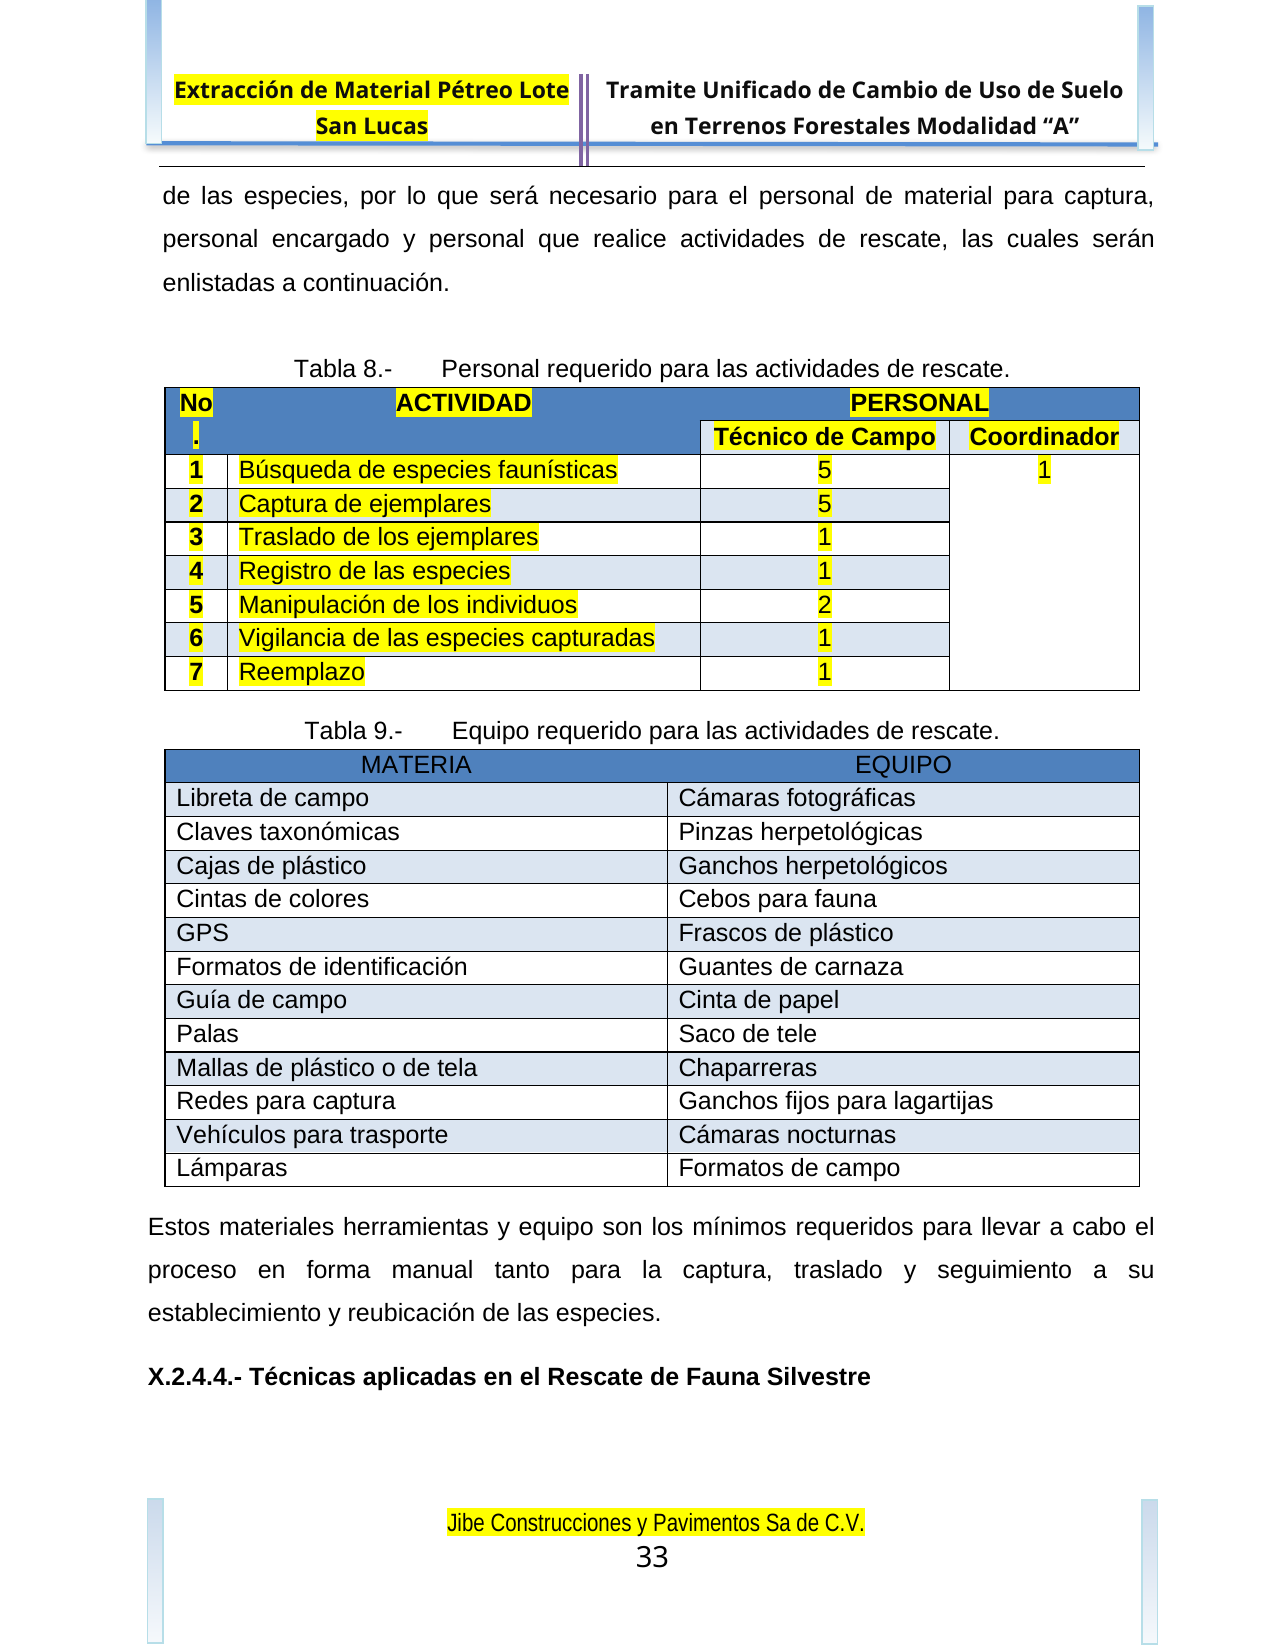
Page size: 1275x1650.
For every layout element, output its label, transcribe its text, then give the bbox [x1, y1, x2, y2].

table_cell GPS [166, 918, 667, 951]
table_cell 7 [166, 657, 227, 689]
subtitle X.2.4.4.- Técnicas aplicadas en el Rescate de Fauna Silvestre [148, 1362, 1157, 1391]
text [162, 158, 1157, 296]
text Estos materiales herramientas y equipo son los mínimos requeridos para llevar a cabo el proceso en forma manual tanto para la captura, traslado y seguimiento a su establecimiento y reubicación de las especies. [148, 1212, 1157, 1327]
table_cell Vehículos para trasporte [166, 1120, 667, 1152]
table_cell Chaparreras [668, 1053, 1139, 1085]
text Personal requerido para las actividades de rescate. [148, 354, 1157, 382]
table_cell Traslado de los ejemplares [228, 523, 700, 555]
table_cell Formatos de identificación [166, 952, 667, 984]
table_cell Cámaras fotográficas [668, 783, 1139, 816]
table_cell 5 [701, 455, 949, 488]
table_cell Cebos para fauna [668, 884, 1139, 917]
table_cell Guantes de carnaza [668, 952, 1139, 984]
table_cell Técnico de Campo [701, 421, 949, 454]
table_header No. [166, 388, 227, 454]
table_cell Lámparas [166, 1154, 667, 1186]
table_cell Ganchos herpetológicos [668, 851, 1139, 883]
table_header ACTIVIDAD [227, 388, 700, 454]
table_cell Guía de campo [166, 985, 667, 1018]
table_cell Búsqueda de especies faunísticas [228, 455, 700, 488]
text Equipo requerido para las actividades de rescate. [148, 716, 1157, 744]
table_cell 1 [166, 455, 227, 488]
table_cell Formatos de campo [668, 1154, 1139, 1186]
table_cell Vigilancia de las especies capturadas [228, 623, 700, 656]
table_cell Ganchos fijos para lagartijas [668, 1086, 1139, 1119]
table_header PERSONAL [700, 388, 1139, 420]
table_cell Cintas de colores [166, 884, 667, 917]
table_cell Redes para captura [166, 1086, 667, 1119]
table_cell Reemplazo [228, 657, 700, 689]
table_cell Manipulación de los individuos [228, 590, 700, 622]
table_cell Pinzas herpetológicas [668, 817, 1139, 849]
table_cell Captura de ejemplares [228, 489, 700, 521]
table_header EQUIPO [667, 750, 1139, 782]
table_cell Cinta de papel [668, 985, 1139, 1018]
table_cell 1 [701, 556, 949, 589]
table_cell 5 [701, 489, 949, 521]
table_cell Cámaras nocturnas [668, 1120, 1139, 1152]
table_cell 1 [950, 455, 1139, 689]
table_cell 2 [166, 489, 227, 521]
table_header MATERIA [166, 750, 667, 782]
table_cell Saco de tele [668, 1019, 1139, 1051]
table_cell Registro de las especies [228, 556, 700, 589]
table_cell 1 [701, 623, 949, 656]
table_cell Frascos de plástico [668, 918, 1139, 951]
table_cell 1 [701, 523, 949, 555]
table_cell 5 [166, 590, 227, 622]
table_cell 1 [701, 657, 949, 689]
table_cell Claves taxonómicas [166, 817, 667, 849]
table_cell 2 [701, 590, 949, 622]
table_cell 4 [166, 556, 227, 589]
table_cell Mallas de plástico o de tela [166, 1053, 667, 1085]
table_cell Coordinador [950, 421, 1139, 454]
table_cell 6 [166, 623, 227, 656]
table_cell 3 [166, 523, 227, 555]
table_cell Cajas de plástico [166, 851, 667, 883]
table_cell Palas [166, 1019, 667, 1051]
table_cell Libreta de campo [166, 783, 667, 816]
